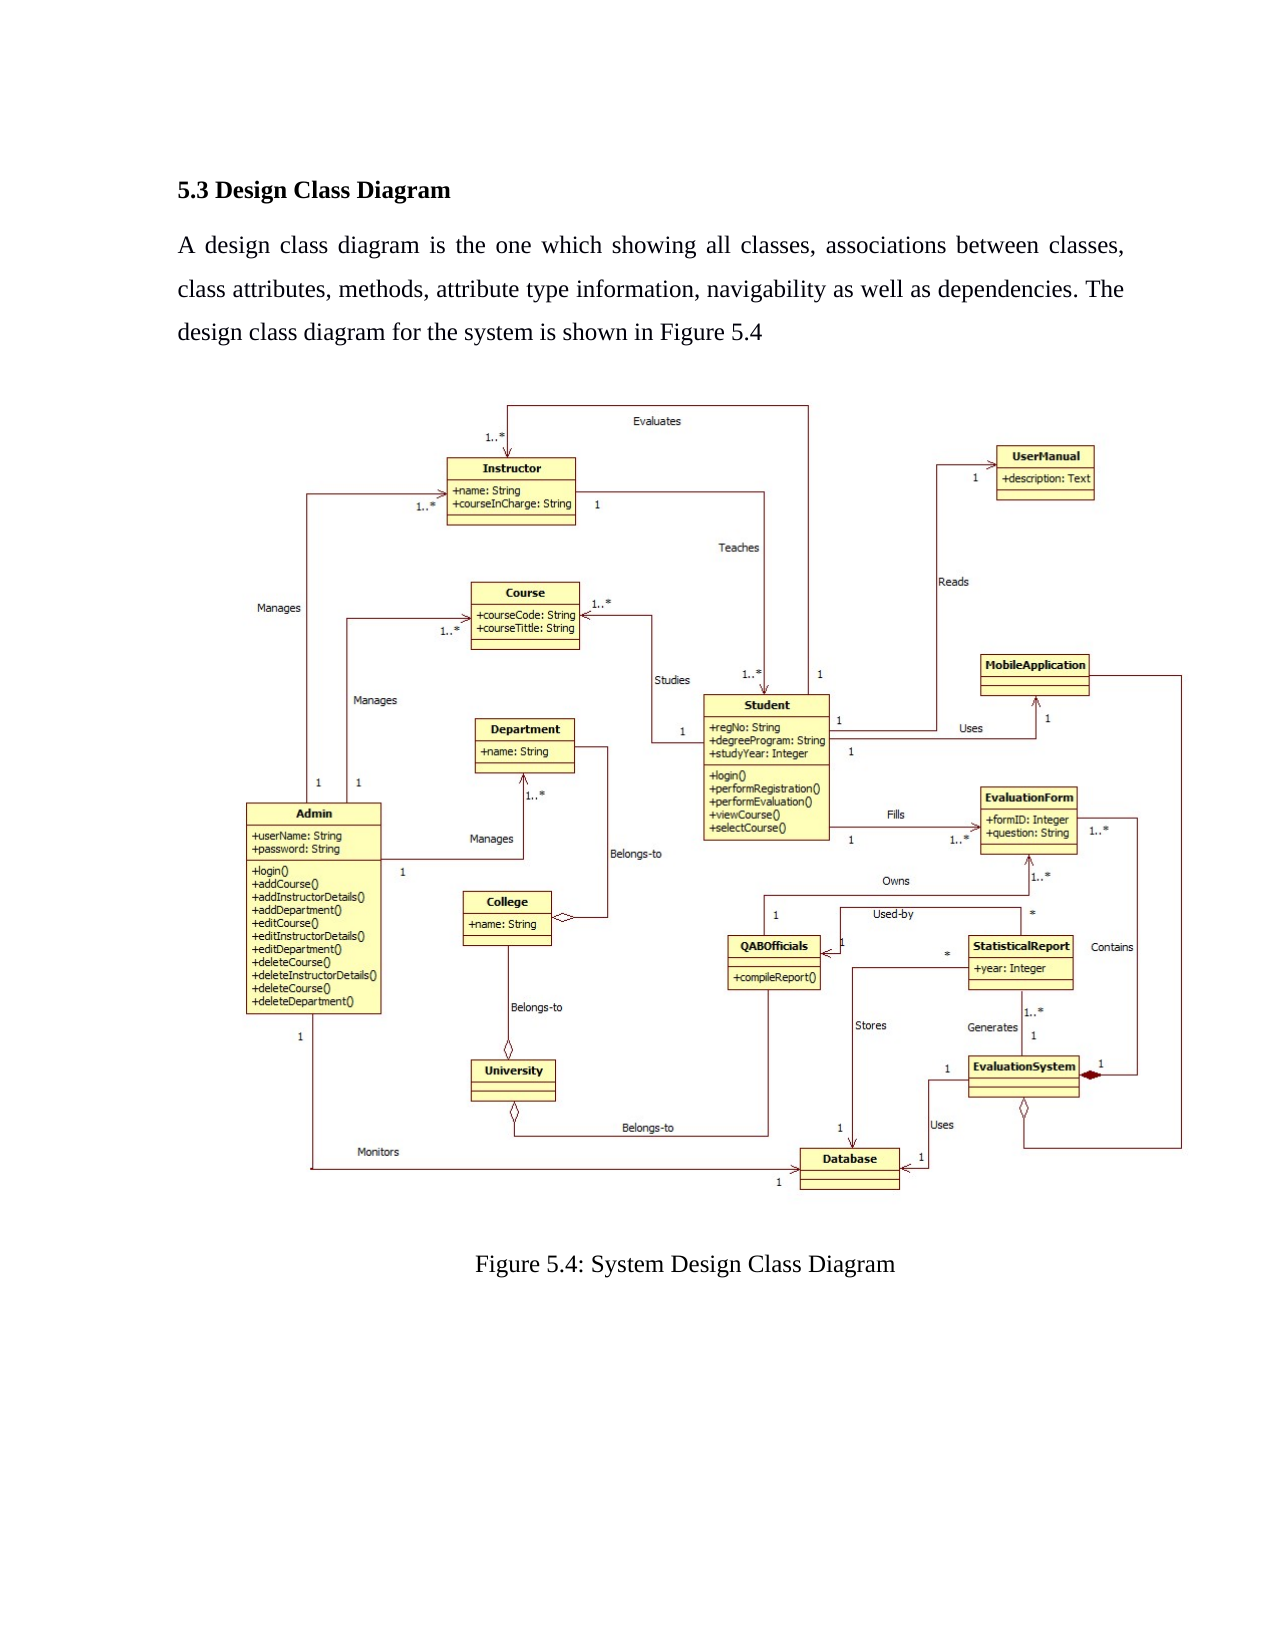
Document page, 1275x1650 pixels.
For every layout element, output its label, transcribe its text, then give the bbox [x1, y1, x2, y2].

picture [226, 385, 1202, 1210]
text A design class diagram is the one which showing all classes, associations between classes, class attributes, methods, attribute type information, navigability as well as dependencies. The design class diagram for the system is shown in Figure 5.4 [177, 231, 1125, 346]
subtitle Design Class Diagram [177, 175, 1125, 204]
